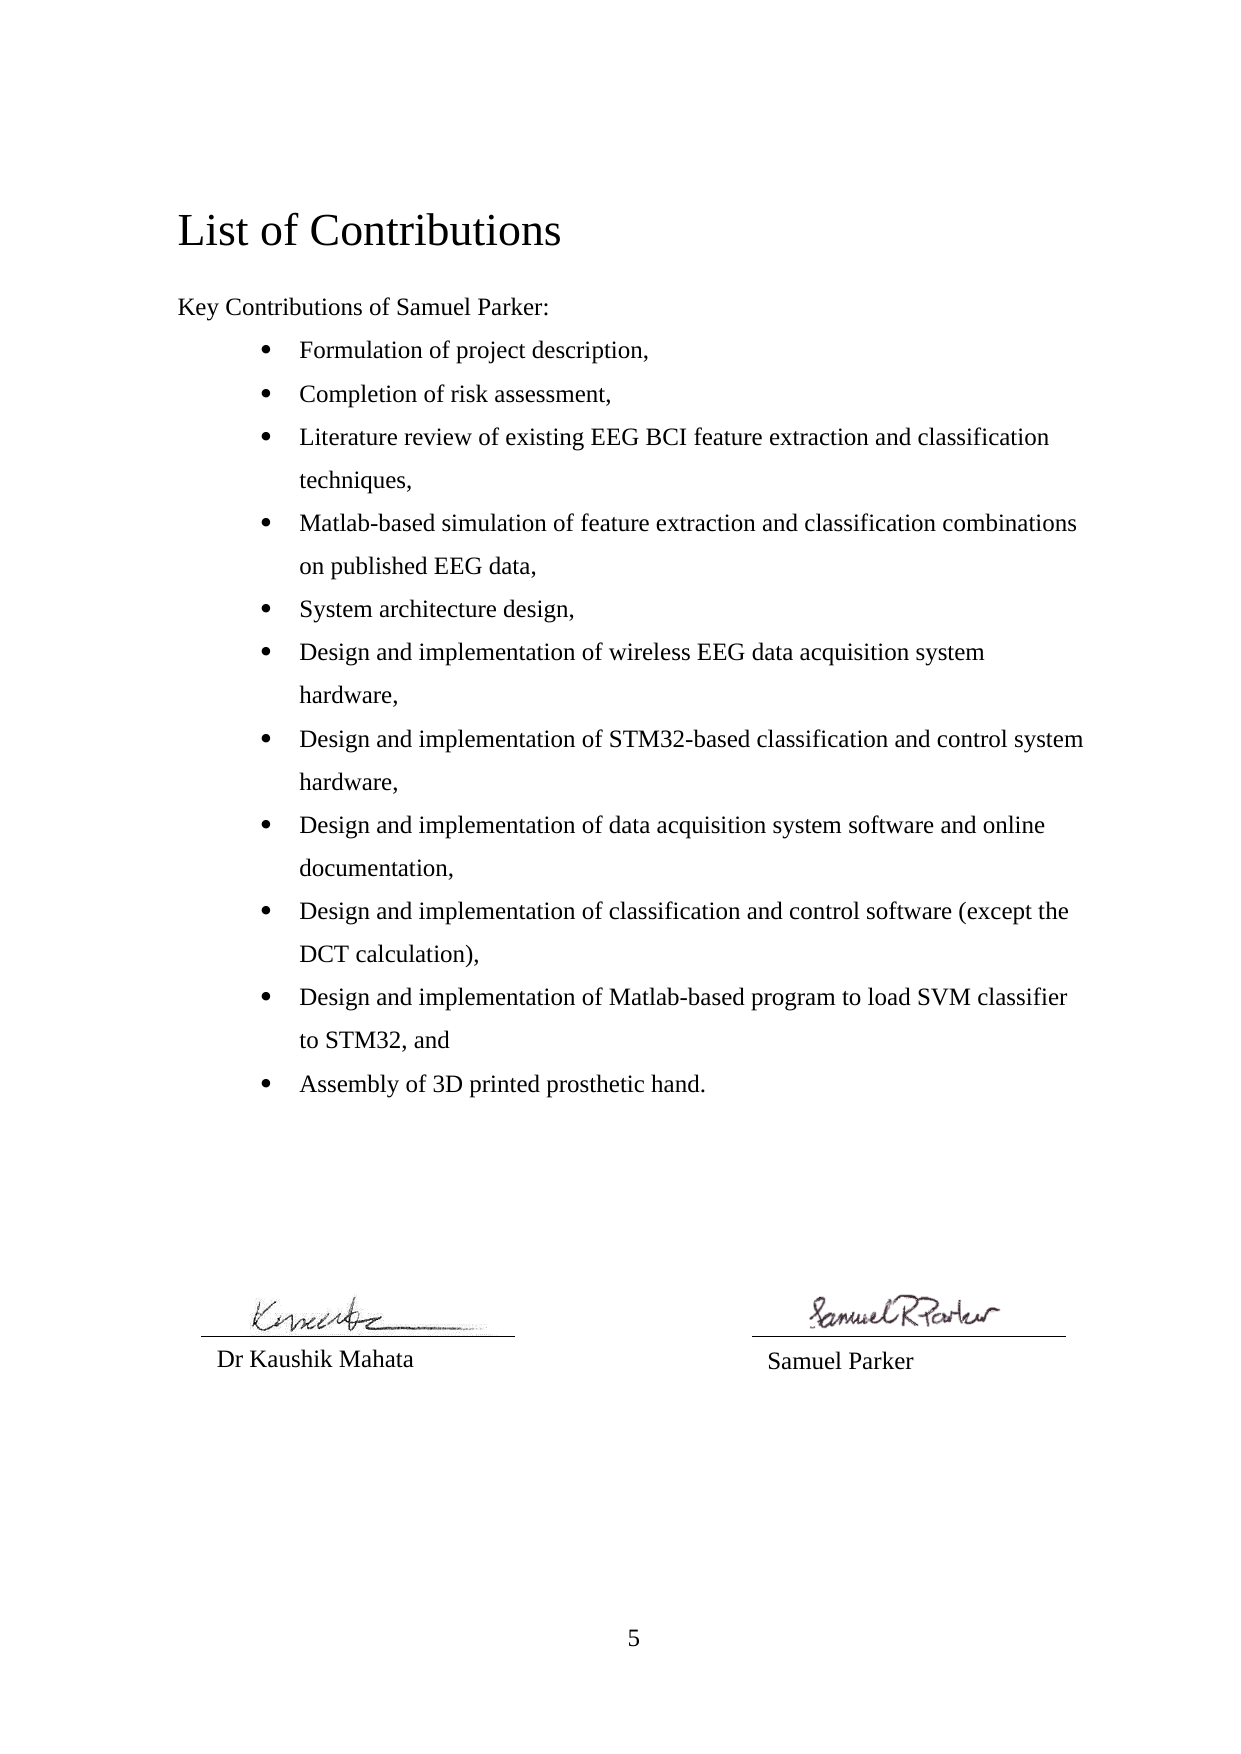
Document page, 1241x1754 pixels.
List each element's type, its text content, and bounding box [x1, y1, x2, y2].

list Formulation of project description, [262, 336, 1090, 364]
list Design and implementation of STM32-based classification and control system hardware, [262, 724, 1090, 796]
subtitle List of Contributions [177, 202, 1090, 255]
text Key Contributions of Samuel Parker: [177, 292, 1090, 321]
list Design and implementation of classification and control software (except the DCT calculation), [262, 896, 1090, 968]
list Assembly of 3D printed prosthetic hand. [262, 1069, 1090, 1097]
list Literature review of existing EEG BCI feature extraction and classification techniques, [262, 422, 1090, 494]
list Design and implementation of Matlab-based program to load SVM classifier to STM32, and [262, 982, 1090, 1054]
list Completion of risk assessment, [262, 379, 1090, 407]
list Design and implementation of wireless EEG data acquisition system hardware, [262, 637, 1090, 709]
picture [801, 1291, 1004, 1331]
list Design and implementation of data acquisition system software and online documentation, [262, 810, 1090, 882]
list Matlab-based simulation of feature extraction and classification combinations on published EEG data, [262, 508, 1090, 580]
list System architecture design, [262, 594, 1090, 623]
picture [247, 1292, 501, 1336]
